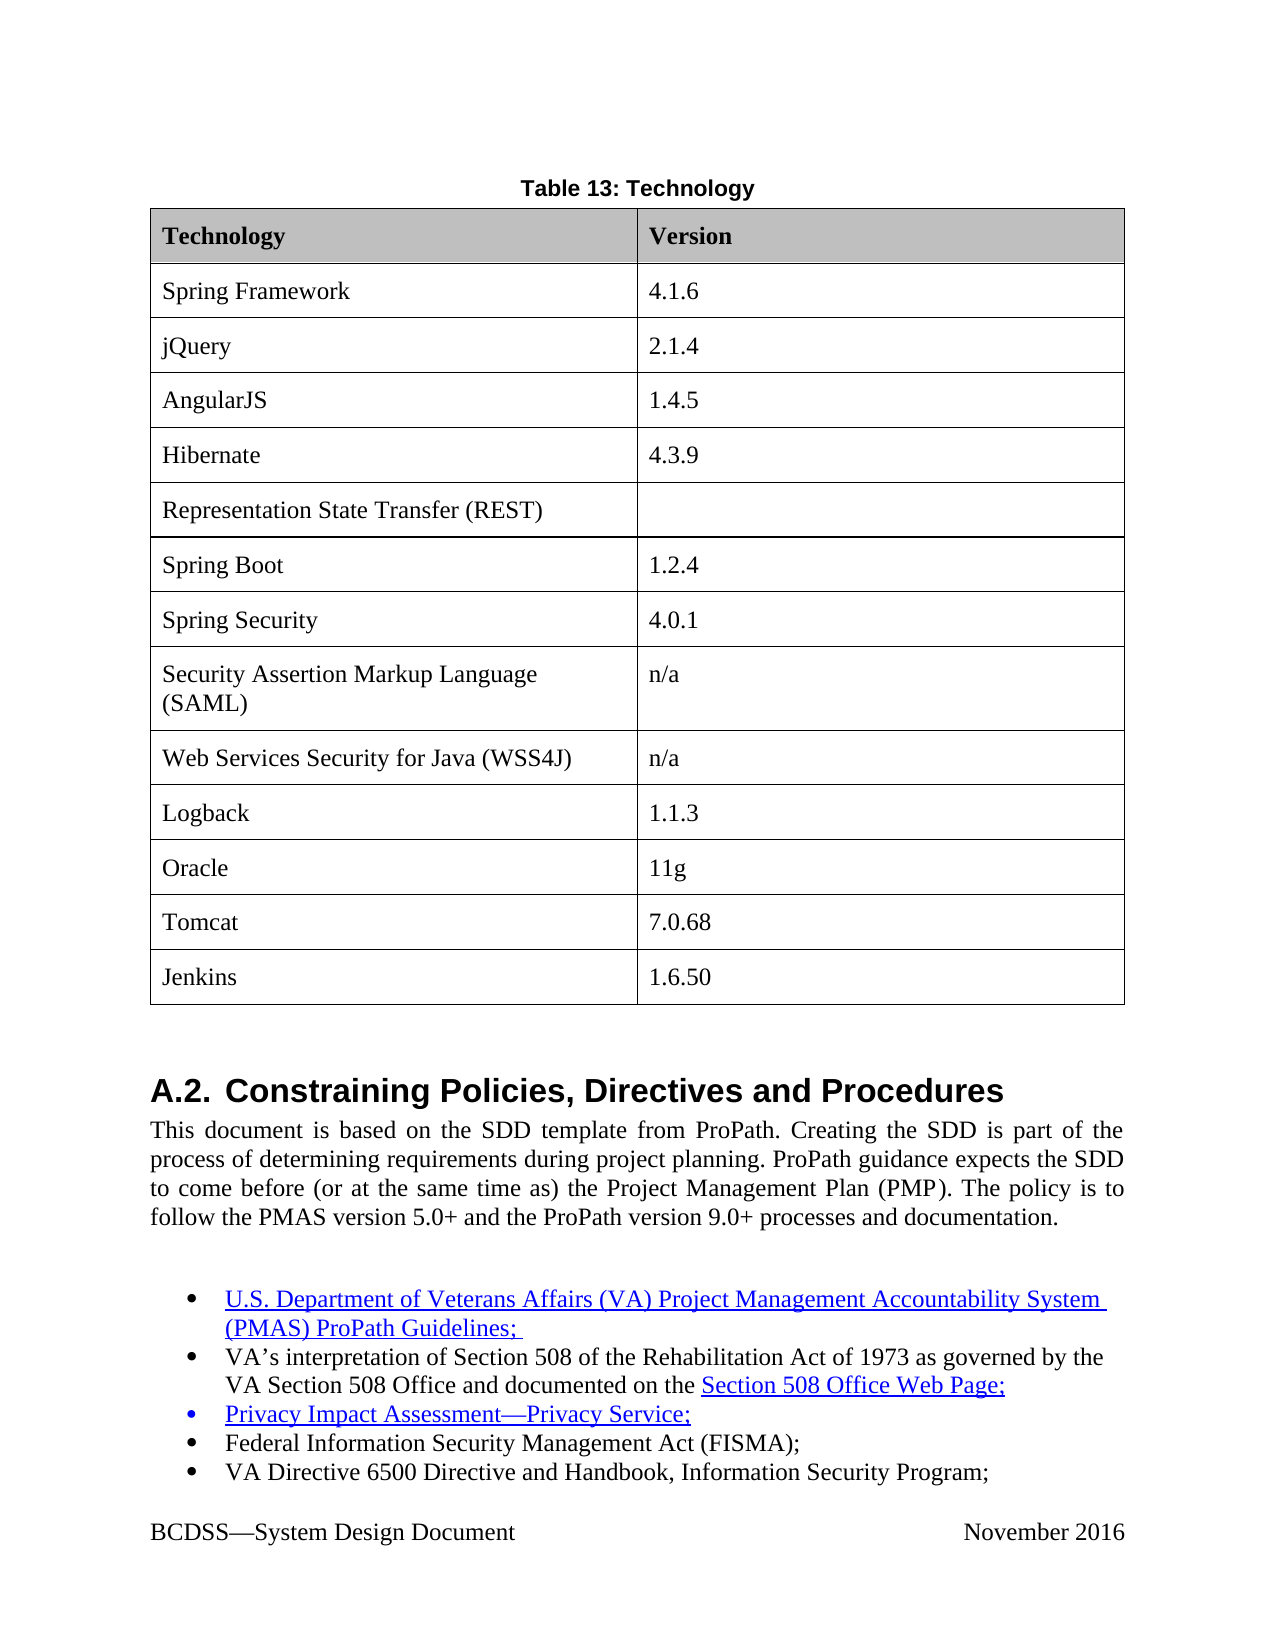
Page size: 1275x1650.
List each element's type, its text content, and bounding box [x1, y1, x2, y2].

table_cell 1.1.3 [638, 785, 1124, 839]
table_cell 4.0.1 [638, 592, 1124, 646]
table_cell 2.1.4 [638, 318, 1124, 372]
table_cell 4.1.6 [638, 264, 1124, 317]
table_cell Oracle [151, 840, 637, 894]
text Constraining Policies, Directives and Procedures [150, 1071, 1125, 1109]
table_cell 1.2.4 [638, 538, 1124, 591]
table_cell Spring Security [151, 592, 637, 646]
table_cell n/a [638, 731, 1124, 784]
table_cell AngularJS [151, 373, 637, 427]
table_cell 1.4.5 [638, 373, 1124, 427]
table_cell Spring Framework [151, 264, 637, 317]
table_cell Security Assertion Markup Language (SAML) [151, 647, 637, 729]
table_cell Representation State Transfer (REST) [151, 483, 637, 536]
table_cell n/a [638, 647, 1124, 729]
table_cell Spring Boot [151, 538, 637, 591]
table_header Version [638, 209, 1124, 262]
list Privacy Impact Assessment—Privacy Service; [187, 1399, 1125, 1428]
text This document is based on the SDD template from ProPath. Creating the SDD is part of the process of determining requirements during project planning. ProPath guidance expects the SDD to come before (or at the same time as) the Project Management Plan (PMP). The policy is to follow the PMAS version 5.0+ and the ProPath version 9.0+ processes and documentation. [150, 1115, 1125, 1230]
table_cell Web Services Security for Java (WSS4J) [151, 731, 637, 784]
table_cell 11g [638, 840, 1124, 894]
table_cell 1.6.50 [638, 950, 1124, 1003]
list VA’s interpretation of Section 508 of the Rehabilitation Act of 1973 as governed by the VA Section 508 Office and documented on the Section 508 Office Web Page; [187, 1342, 1125, 1399]
table_cell Tomcat [151, 895, 637, 949]
table_header Technology [151, 209, 637, 262]
table_cell 4.3.9 [638, 428, 1124, 482]
list U.S. Department of Veterans Affairs (VA) Project Management Accountability System (PMAS) ProPath Guidelines; [187, 1284, 1125, 1342]
table_cell [638, 483, 1124, 536]
table_cell Logback [151, 785, 637, 839]
table_cell Hibernate [151, 428, 637, 482]
table_cell Jenkins [151, 950, 637, 1003]
list Federal Information Security Management Act (FISMA); [187, 1428, 1125, 1457]
table_cell jQuery [151, 318, 637, 372]
list VA Directive 6500 Directive and Handbook, Information Security Program; [187, 1457, 1125, 1485]
table_cell 7.0.68 [638, 895, 1124, 949]
